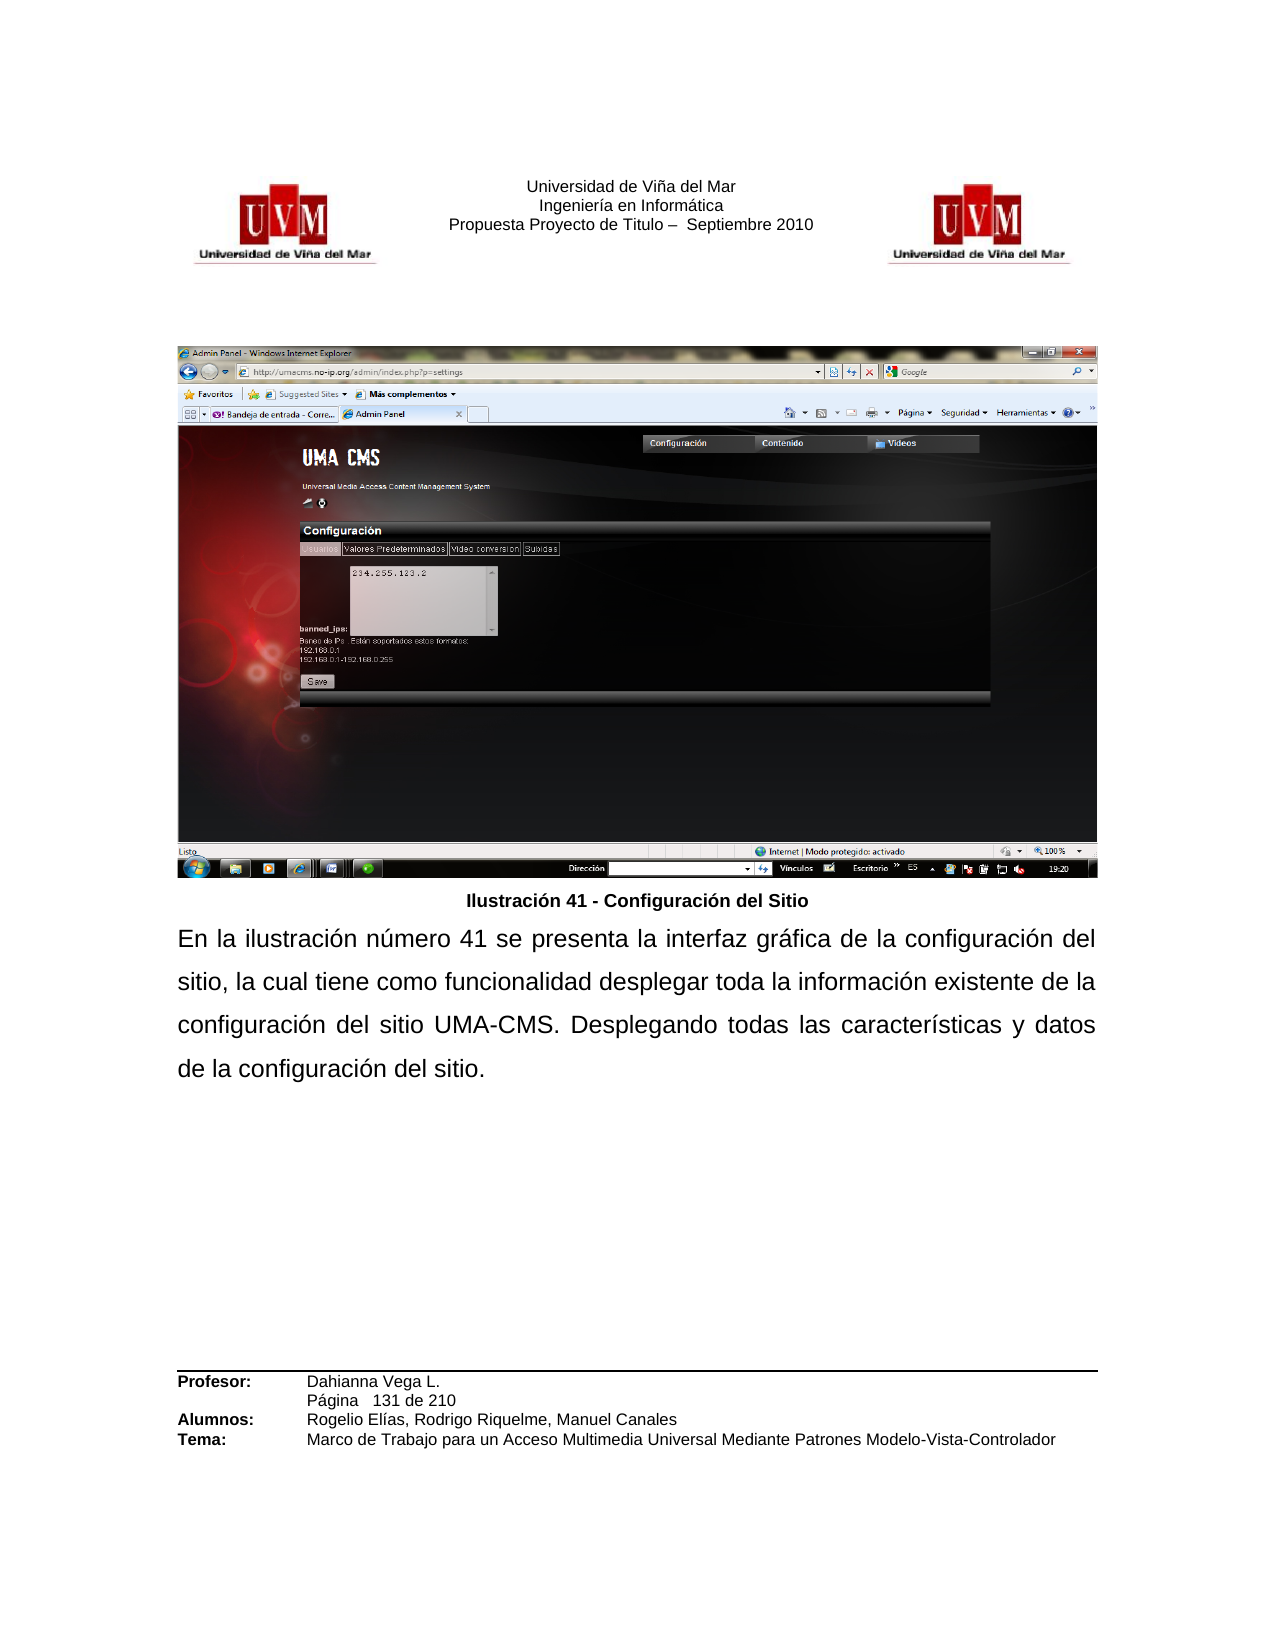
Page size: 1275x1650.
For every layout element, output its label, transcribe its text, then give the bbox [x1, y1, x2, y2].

text En la ilustración número 41 se presenta la interfaz gráfica de la configuración del sitio, la cual tiene como funcionalidad desplegar toda la información existente de la configuración del sitio UMA-CMS. Desplegando todas las características y datos de la configuración del sitio. [177, 924, 1098, 1082]
picture [177, 346, 1098, 878]
picture [871, 176, 1084, 267]
picture [177, 176, 390, 267]
